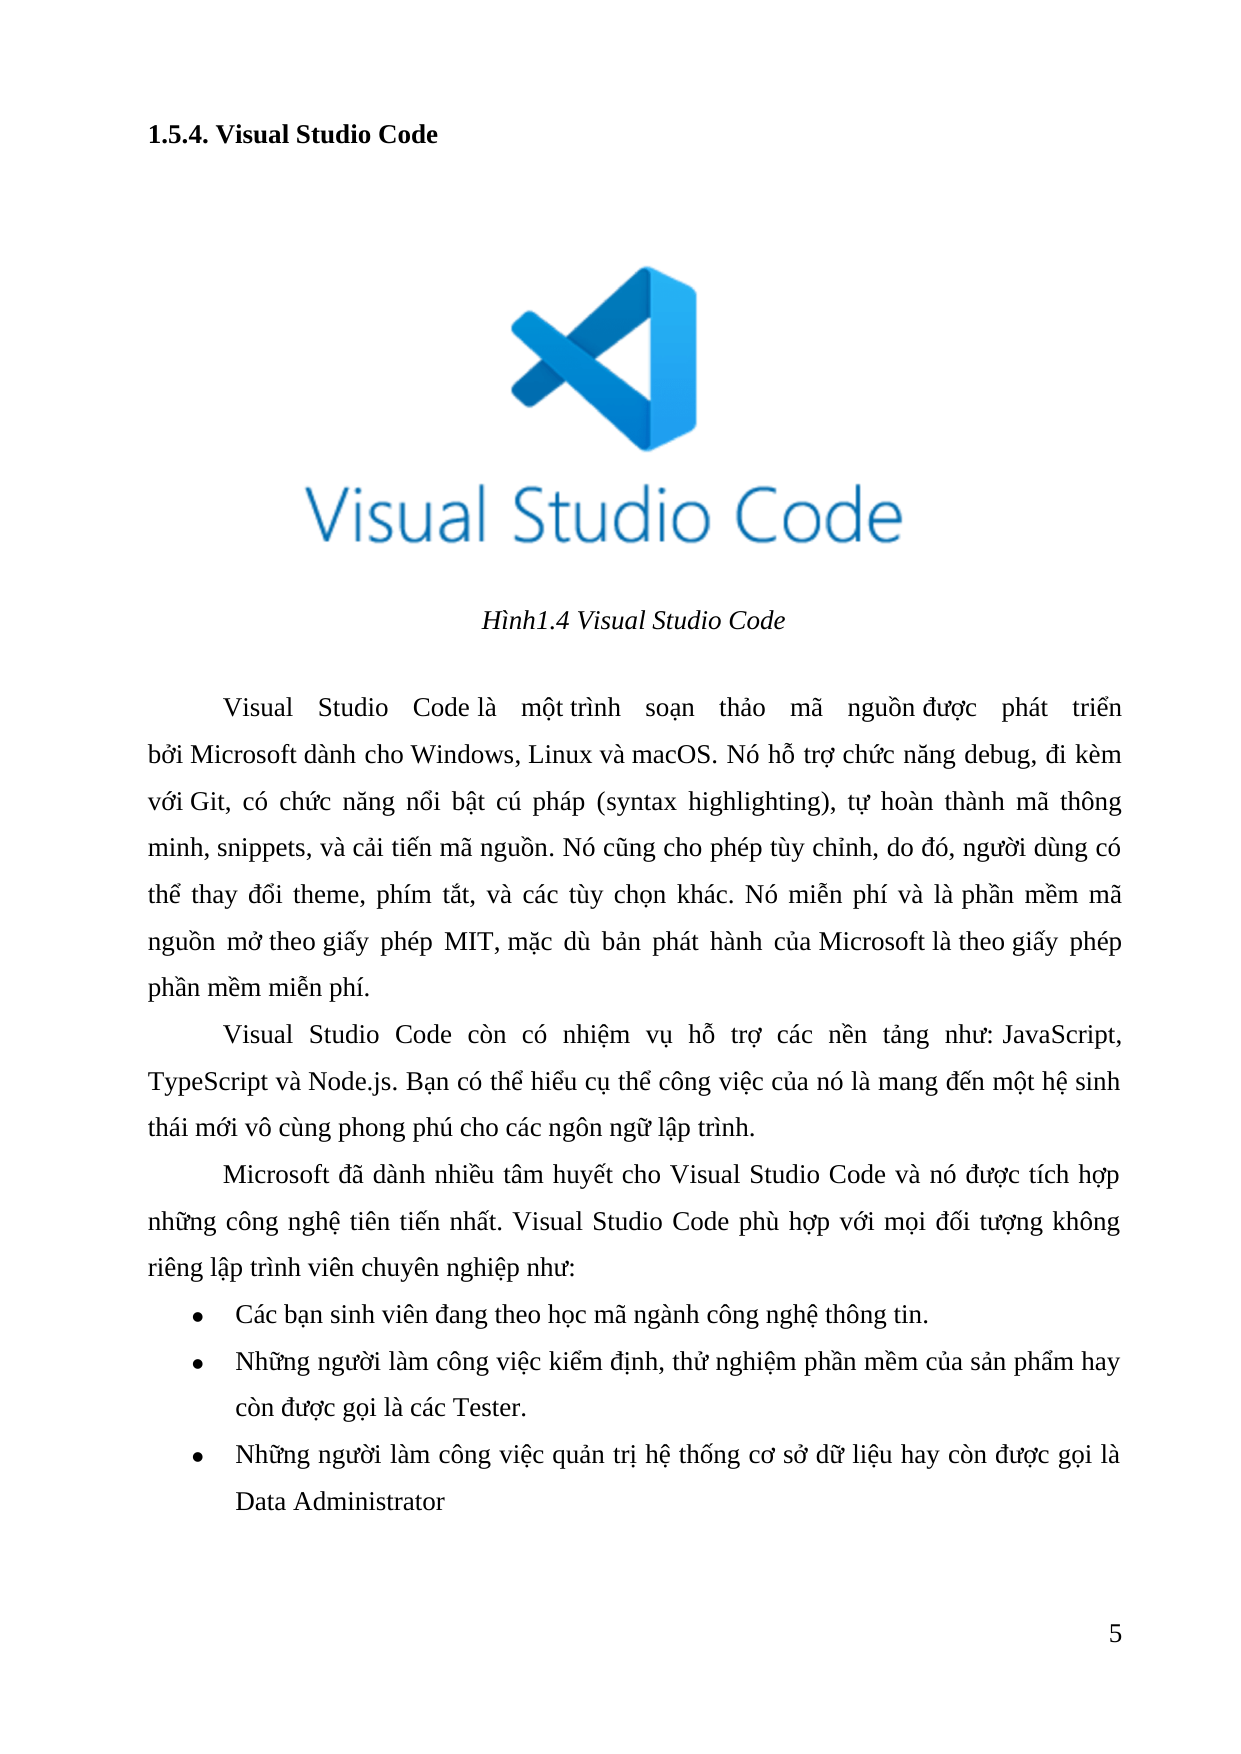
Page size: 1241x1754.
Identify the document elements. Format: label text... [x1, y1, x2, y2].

text 1.5.4. Visual Studio Code [148, 118, 1122, 149]
text Visual Studio Code còn có nhiệm vụ hỗ trợ các nền tảng như: JavaScript, TypeScript và Node.js. Bạn có thể hiểu cụ thể công việc của nó là mang đến một hệ sinh thái mới vô cùng phong phú cho các ngôn ngữ lập trình. [148, 1018, 1122, 1143]
text Visual Studio Code là một trình soạn thảo mã nguồn được phát triển bởi Microsoft dành cho Windows, Linux và macOS. Nó hỗ trợ chức năng debug, đi kèm với Git, có chức năng nổi bật cú pháp (syntax highlighting), tự hoàn thành mã thông minh, snippets, và cải tiến mã nguồn. Nó cũng cho phép tùy chỉnh, do đó, người dùng có thể thay đổi theme, phím tắt, và các tùy chọn khác. Nó miễn phí và là phần mềm mã nguồn mở theo giấy phép MIT, mặc dù bản phát hành của Microsoft là theo giấy phép phần mềm miễn phí. [148, 692, 1122, 1003]
list Những người làm công việc quản trị hệ thống cơ sở dữ liệu hay còn được gọi là Data Administrator [191, 1438, 1122, 1516]
list Những người làm công việc kiểm định, thử nghiệm phần mềm của sản phẩm hay còn được gọi là các Tester. [191, 1345, 1122, 1423]
list Các bạn sinh viên đang theo học mã ngành công nghệ thông tin. [191, 1298, 1122, 1329]
text Microsoft đã dành nhiều tâm huyết cho Visual Studio Code và nó được tích hợp những công nghệ tiên tiến nhất. Visual Studio Code phù hợp với mọi đối tượng không riêng lập trình viên chuyên nghiệp như: [148, 1158, 1122, 1283]
picture [281, 205, 989, 604]
subtitle Hình1.4 Visual Studio Code [148, 604, 1122, 635]
